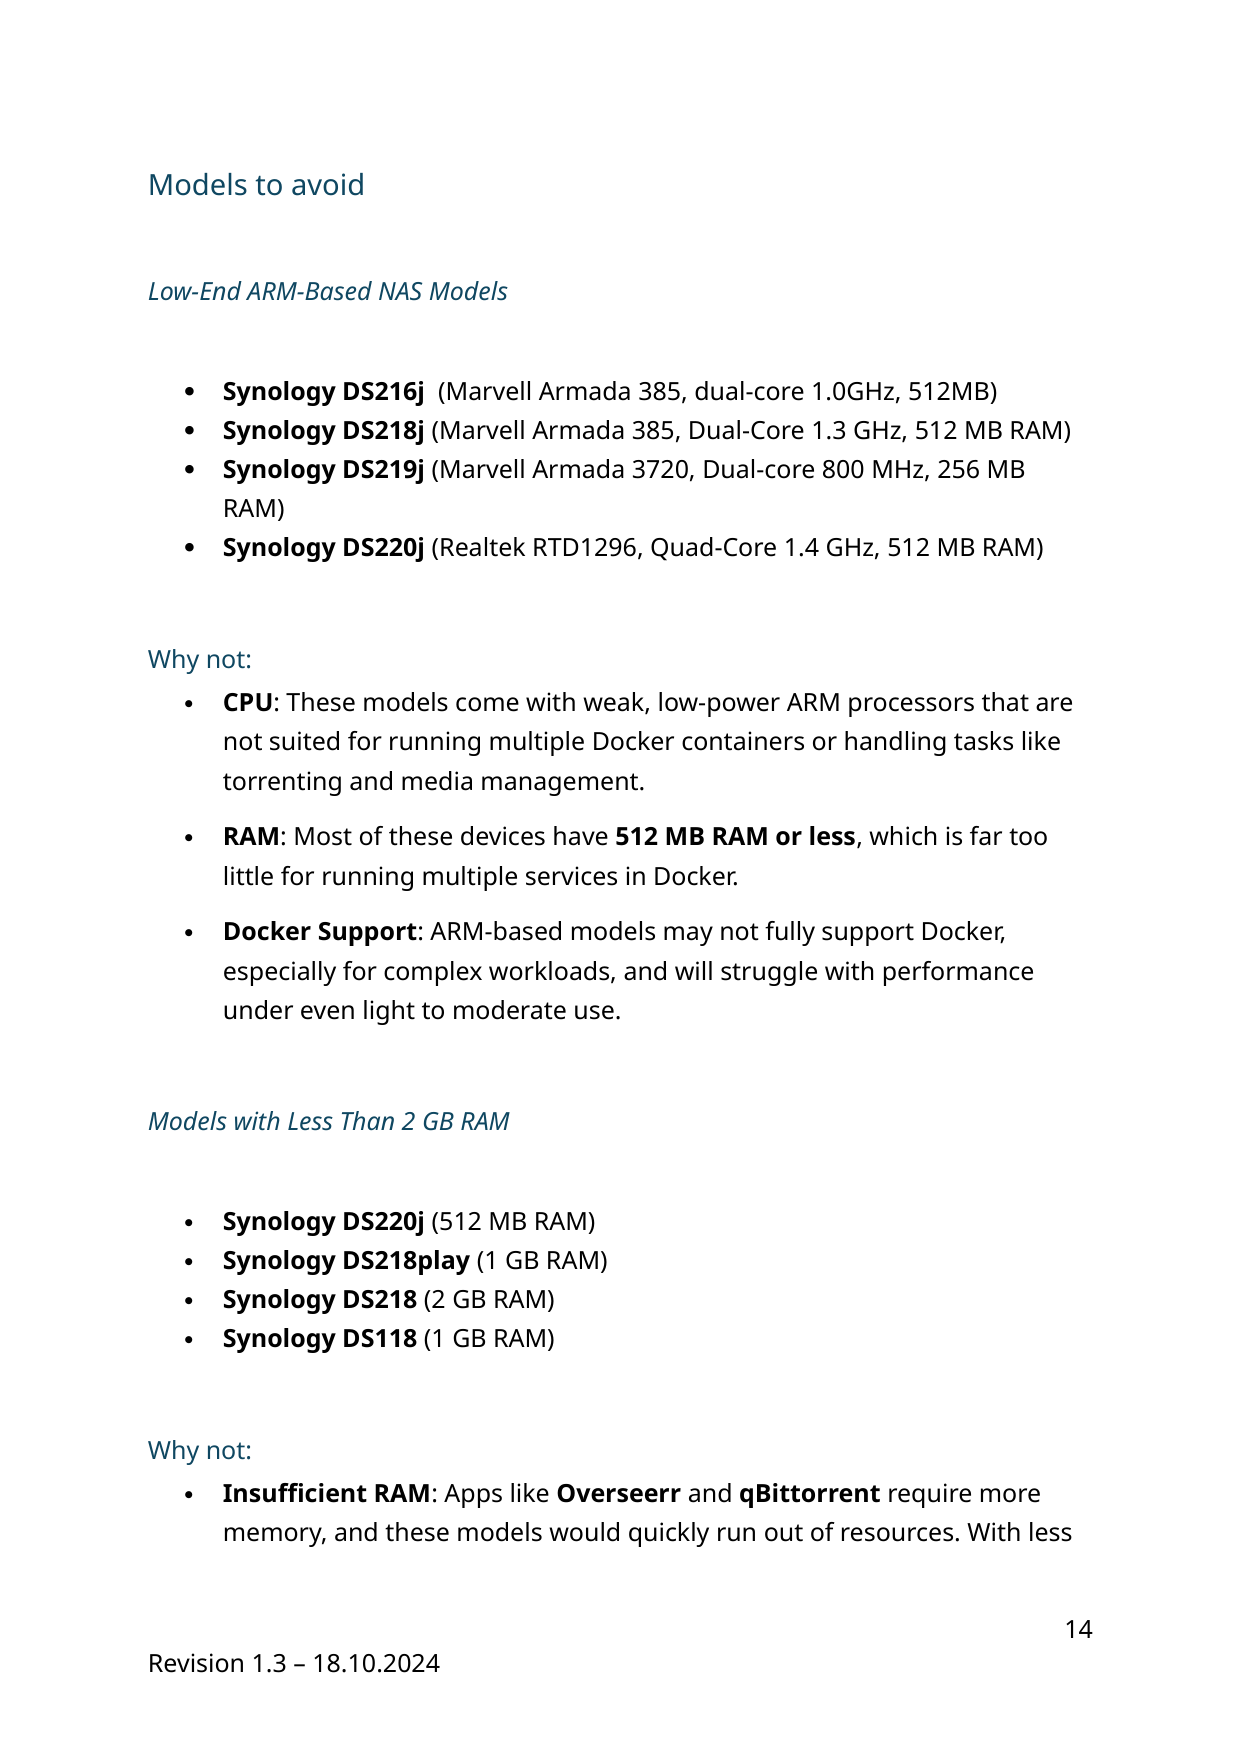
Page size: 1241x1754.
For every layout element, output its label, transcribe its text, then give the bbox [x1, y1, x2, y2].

list Synology DS220j (512 MB RAM) [185, 1203, 1093, 1237]
subtitle Models to avoid [148, 164, 1093, 204]
subtitle Why not: [148, 1432, 1093, 1466]
list Synology DS218play (1 GB RAM) [185, 1242, 1093, 1276]
list Synology DS220j (Realtek RTD1296, Quad-Core 1.4 GHz, 512 MB RAM) [185, 530, 1093, 564]
list Docker Support: ARM-based models may not fully support Docker, especially for complex workloads, and will struggle with performance under even light to moderate use. [185, 914, 1093, 1026]
list Synology DS218 (2 GB RAM) [185, 1282, 1093, 1316]
subtitle Models with Less Than 2 GB RAM [148, 1104, 1093, 1138]
list RAM: Most of these devices have 512 MB RAM or less, which is far too little for running multiple services in Docker. [185, 819, 1093, 892]
list Synology DS216j (Marvell Armada 385, dual-core 1.0GHz, 512MB) [185, 373, 1093, 407]
list Synology DS118 (1 GB RAM) [185, 1321, 1093, 1355]
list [185, 1476, 1093, 1549]
subtitle Low-End ARM-Based NAS Models [148, 274, 1093, 308]
list CPU: These models come with weak, low-power ARM processors that are not suited for running multiple Docker containers or handling tasks like torrenting and media management. [185, 685, 1093, 797]
list Synology DS219j (Marvell Armada 3720, Dual-core 800 MHz, 256 MB RAM) [185, 452, 1093, 525]
list Synology DS218j (Marvell Armada 385, Dual-Core 1.3 GHz, 512 MB RAM) [185, 412, 1093, 446]
subtitle Why not: [148, 642, 1093, 676]
